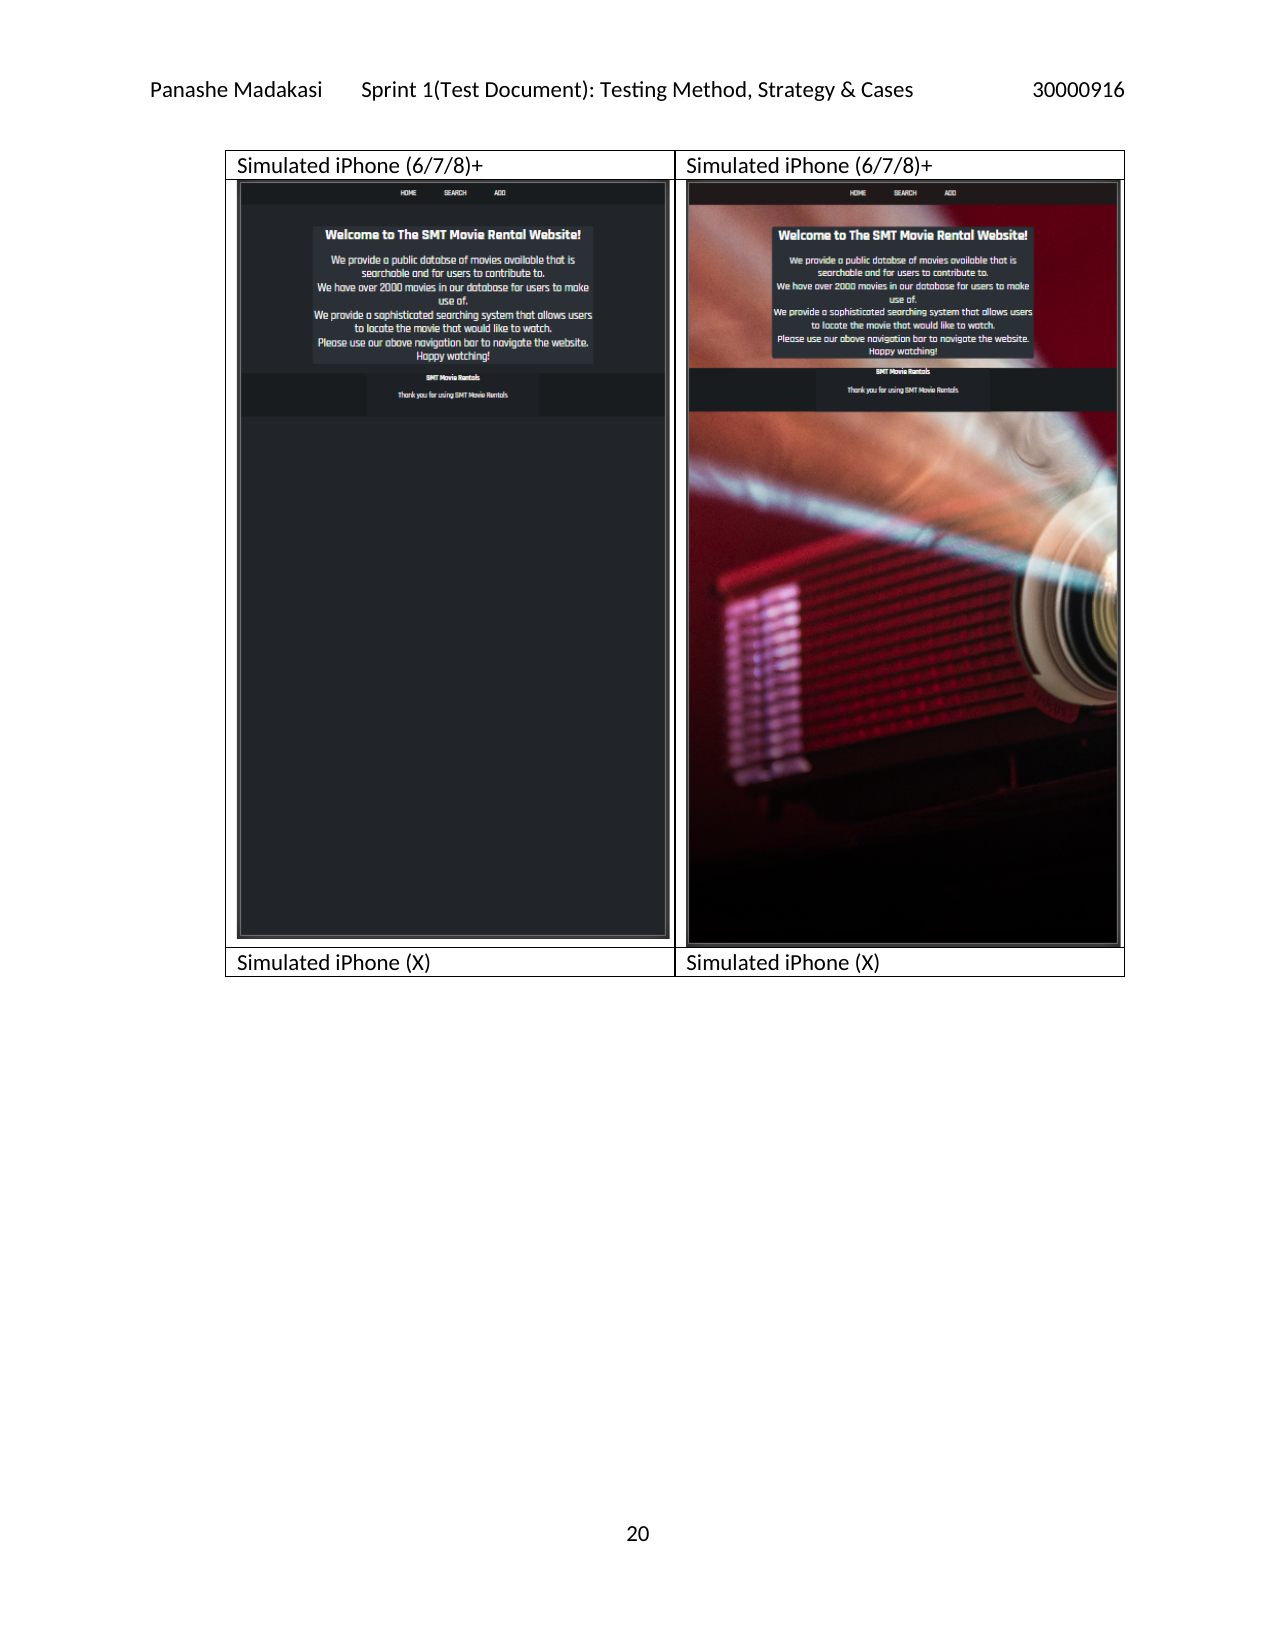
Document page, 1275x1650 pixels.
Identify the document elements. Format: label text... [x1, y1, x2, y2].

table_cell [226, 180, 674, 947]
table_cell Simulated iPhone (X) [226, 948, 674, 976]
table_cell Simulated iPhone (6/7/8)+ [226, 151, 674, 179]
table_cell Simulated iPhone (X) [676, 948, 1124, 976]
picture [236, 180, 670, 939]
table_cell [676, 180, 686, 947]
table_cell Simulated iPhone (6/7/8)+ [676, 151, 1124, 179]
picture [686, 180, 1121, 947]
